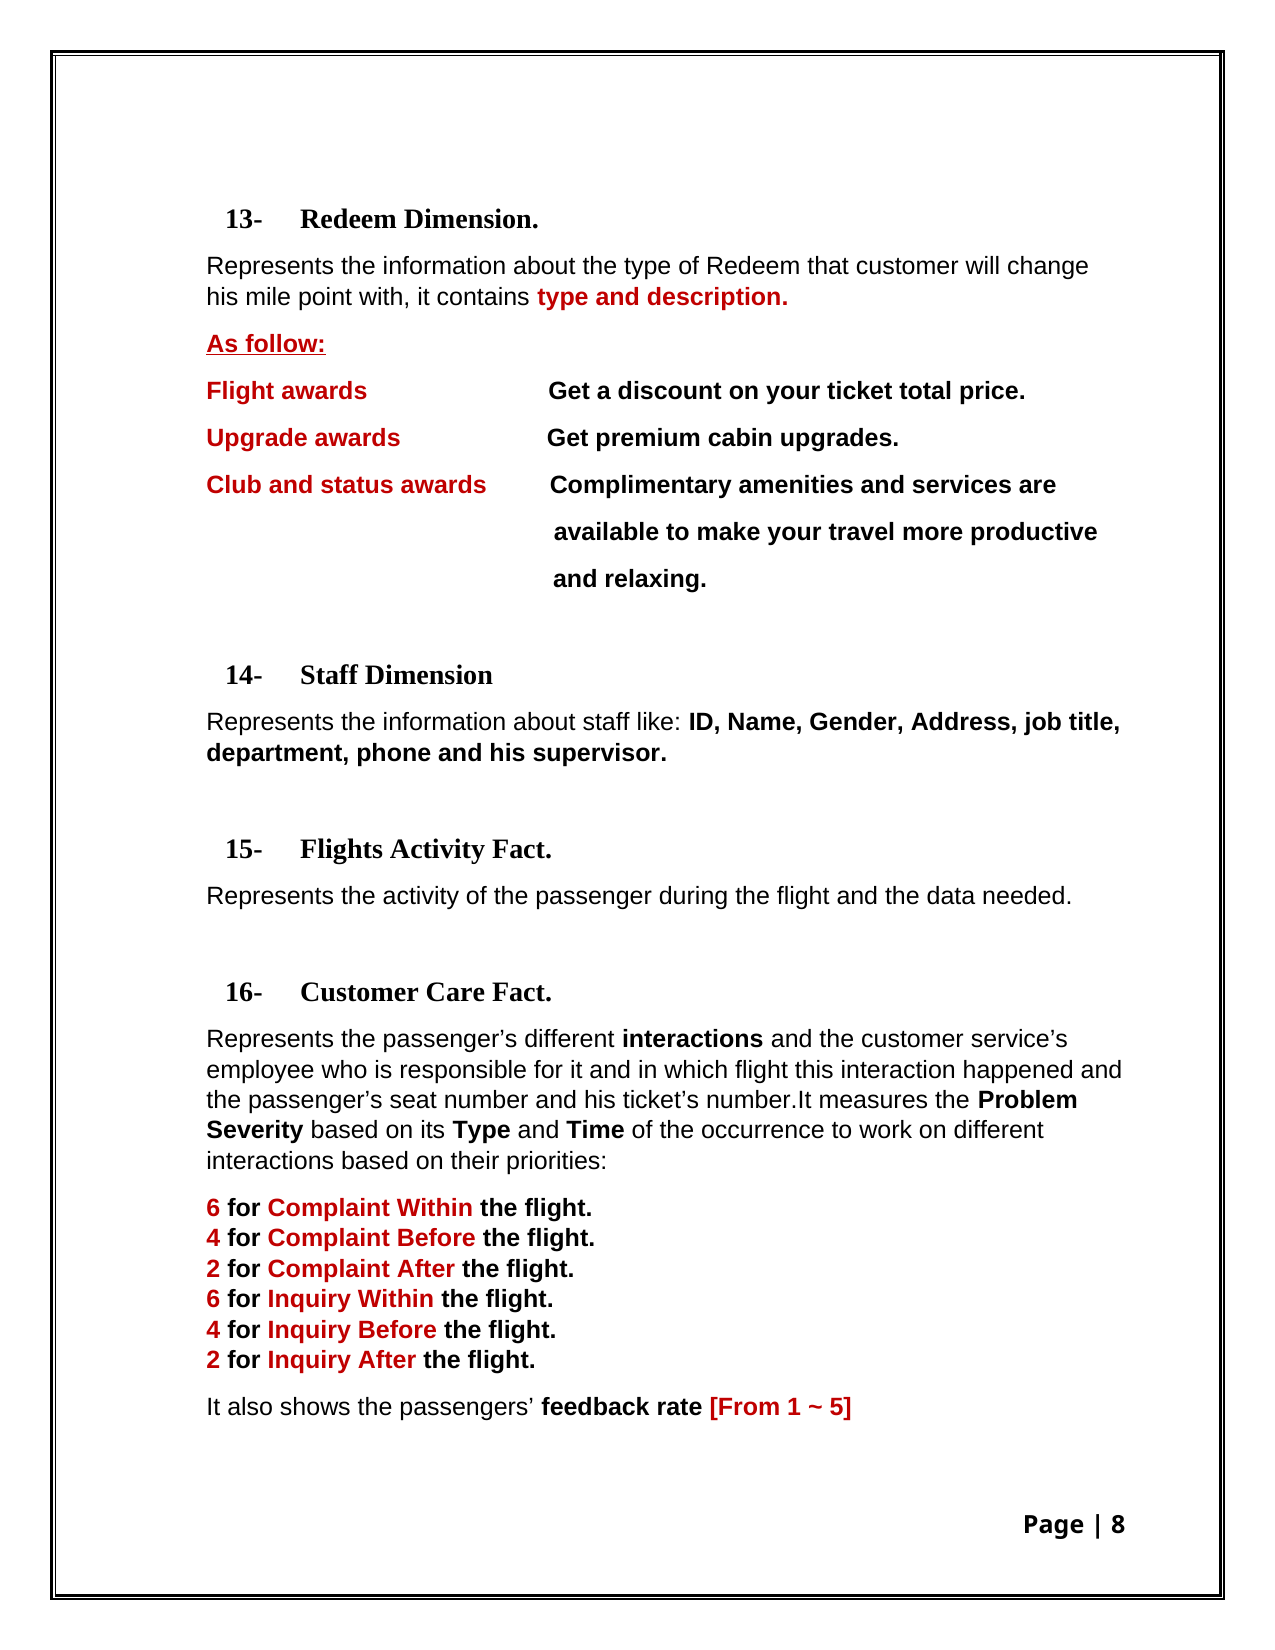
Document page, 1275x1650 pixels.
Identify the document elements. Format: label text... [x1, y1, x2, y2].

subtitle Customer Care Fact. [225, 975, 1125, 1008]
text and relaxing. [206, 564, 1125, 593]
subtitle Flights Activity Fact. [225, 832, 1125, 864]
text Flight awards Get a discount on your ticket total price. [206, 376, 1125, 404]
text Represents the passenger’s different interactions and the customer service’s employee who is responsible for it and in which flight this interaction happened and the passenger’s seat number and his ticket’s number.It measures the Problem Severity based on its Type and Time of the occurrence to work on different interactions based on their priorities: [206, 1024, 1125, 1175]
text Represents the information about the type of Redeem that customer will change his mile point with, it contains type and description. [206, 251, 1125, 310]
subtitle Staff Dimension [225, 658, 1125, 691]
text available to make your travel more productive [206, 517, 1125, 546]
text As follow: [206, 329, 1125, 357]
subtitle Redeem Dimension. [225, 202, 1125, 234]
text Represents the activity of the passenger during the flight and the data needed. [206, 881, 1125, 910]
text Upgrade awards Get premium cabin upgrades. [206, 423, 1125, 452]
text Represents the information about staff like: ID, Name, Gender, Address, job title, department, phone and his supervisor. [206, 707, 1125, 767]
text It also shows the passengers’ feedback rate [From 1 ~ 5] [206, 1392, 1125, 1457]
text Club and status awards Complimentary amenities and services are [206, 470, 1125, 499]
text 6 for Complaint Within the flight. 4 for Complaint Before the flight. 2 for Complaint After the flight. 6 for Inquiry Within the flight. 4 for Inquiry Before the flight. 2 for Inquiry After the flight. [206, 1193, 1125, 1374]
